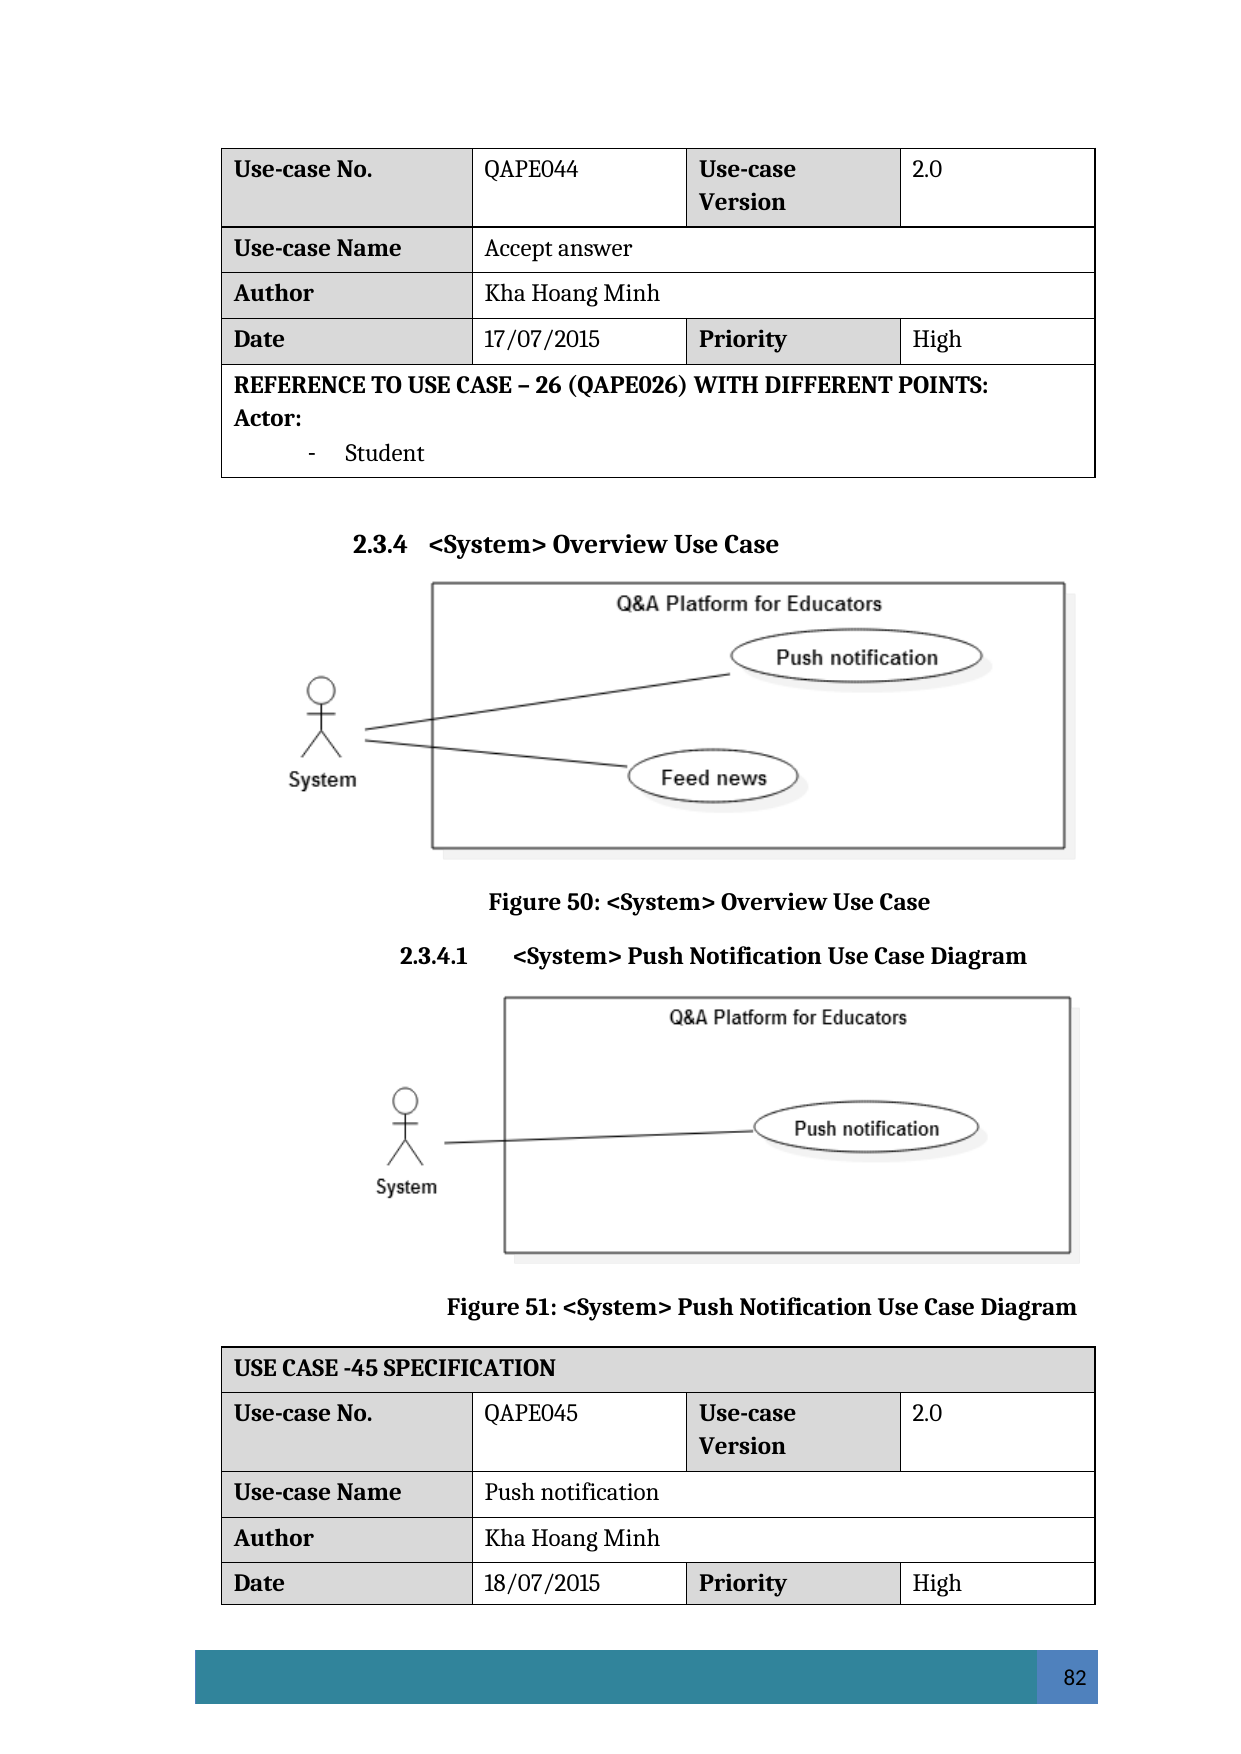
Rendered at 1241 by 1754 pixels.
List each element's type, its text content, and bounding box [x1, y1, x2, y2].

table_cell Kha Hoang Minh [473, 1518, 1094, 1562]
table_cell Use-case Version [687, 149, 900, 226]
table_cell QAPE044 [473, 149, 686, 226]
table_cell Push notification [473, 1472, 1094, 1517]
table_cell Use-case No. [222, 1393, 472, 1471]
table_cell REFERENCE TO USE CASE – 26 (QAPE026) WITH DIFFERENT POINTS: Actor: Student [222, 365, 1094, 477]
table_cell Use-case Version [687, 1393, 900, 1471]
table_cell High [901, 1563, 1094, 1604]
picture [264, 568, 1080, 864]
table_cell QAPE045 [473, 1393, 686, 1471]
table_cell Priority [687, 319, 900, 364]
table_cell Use-case No. [222, 149, 472, 226]
table_cell Author [222, 273, 472, 318]
table_cell Date [222, 1563, 472, 1604]
picture [354, 983, 1084, 1268]
subtitle <System> Overview Use Case [353, 529, 1122, 560]
table_cell Accept answer [473, 228, 1094, 272]
subtitle <System> Push Notification Use Case Diagram [400, 942, 1122, 971]
table_cell 18/07/2015 [473, 1563, 686, 1604]
table_cell 2.0 [901, 1393, 1094, 1471]
table_cell Priority [687, 1563, 900, 1604]
table_cell Use-case Name [222, 1472, 472, 1517]
text Figure 50: <System> Overview Use Case [222, 888, 1122, 917]
table_cell Kha Hoang Minh [473, 273, 1094, 318]
table_cell Author [222, 1518, 472, 1562]
text Figure 51: <System> Push Notification Use Case Diagram [372, 1292, 1122, 1321]
table_cell High [901, 319, 1094, 364]
table_cell 17/07/2015 [473, 319, 686, 364]
table_header USE CASE -45 SPECIFICATION [222, 1348, 1094, 1392]
table_cell Date [222, 319, 472, 364]
table_cell Use-case Name [222, 228, 472, 272]
table_cell 2.0 [901, 149, 1094, 226]
